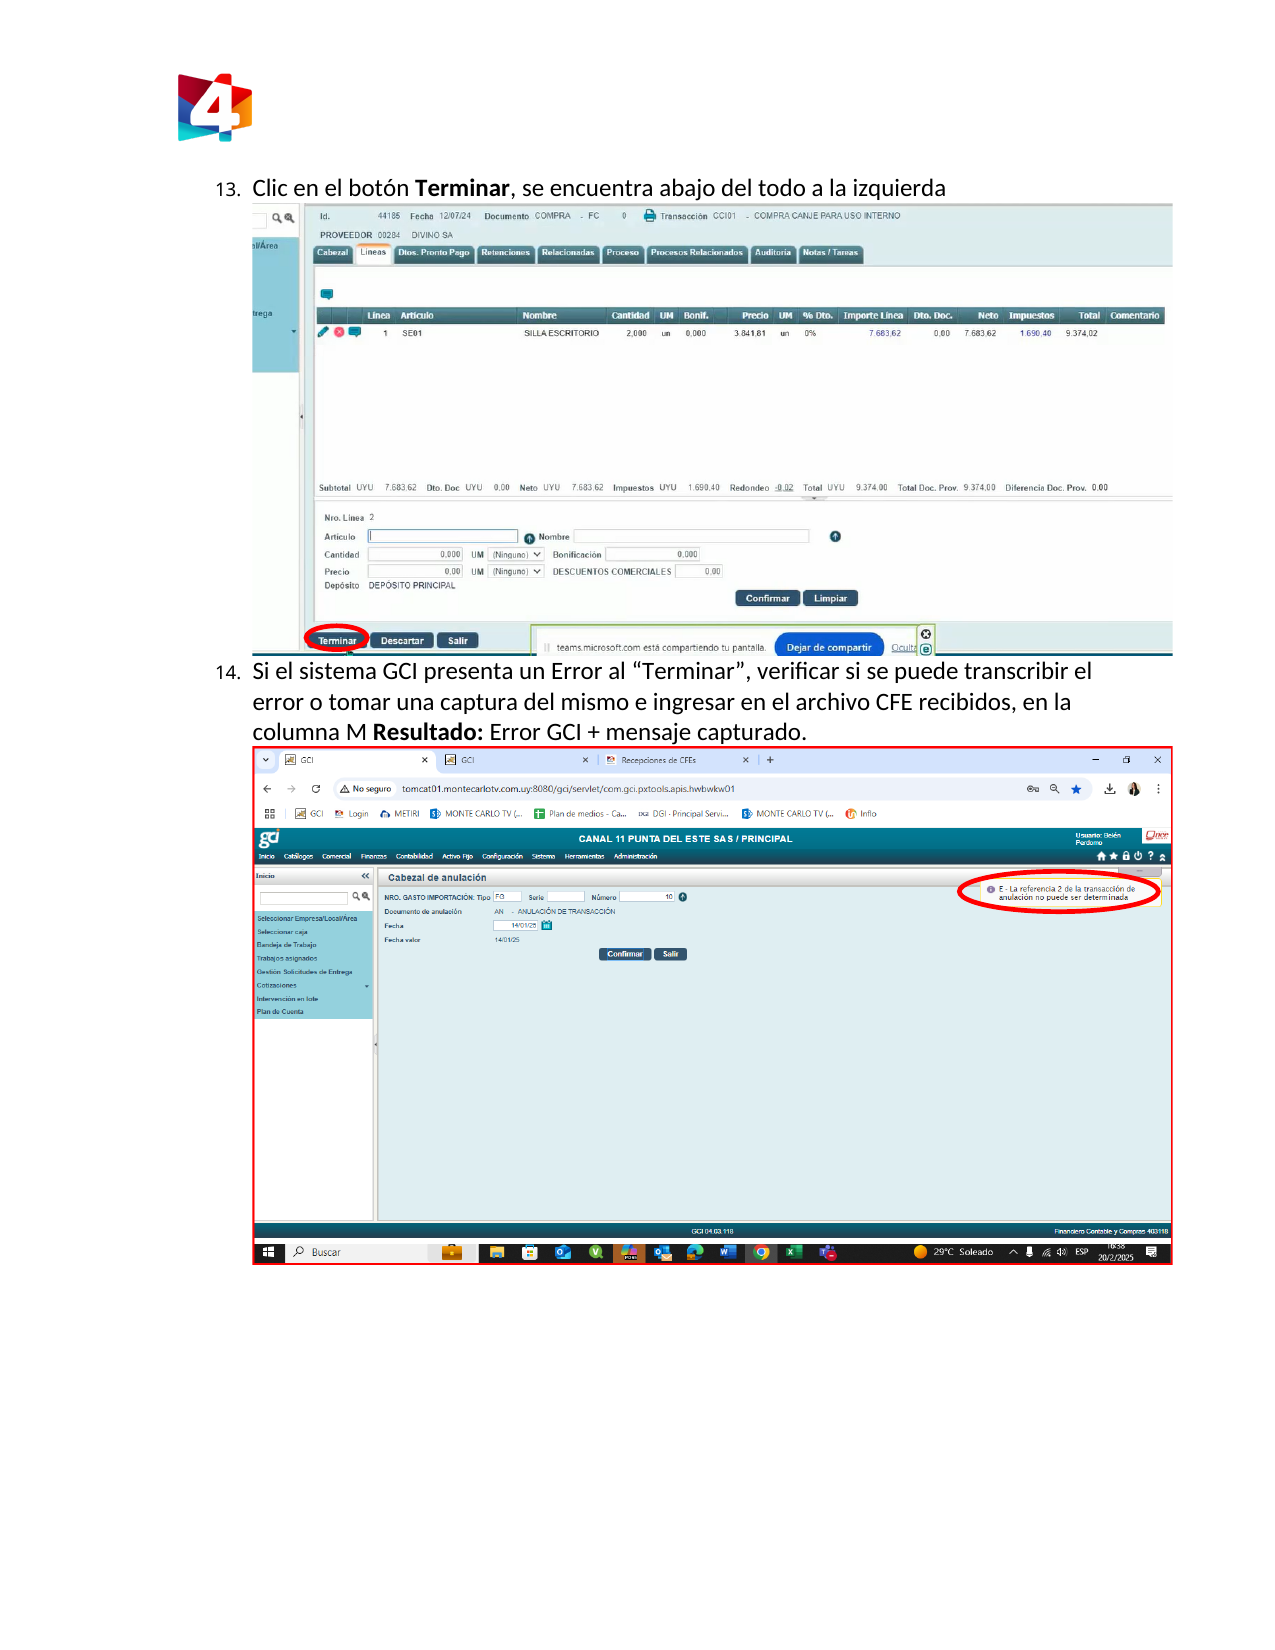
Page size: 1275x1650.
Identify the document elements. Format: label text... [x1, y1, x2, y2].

picture [177, 73, 253, 142]
list Si el sistema GCI presenta un Error al “Terminar”, verificar si se puede transcribir el error o tomar una captura del mismo e ingresar en el archivo CFE recibidos, en la columna M Resultado: Error GCI + mensaje capturado. [215, 655, 1098, 747]
picture [252, 746, 1173, 1265]
picture [252, 203, 1173, 656]
